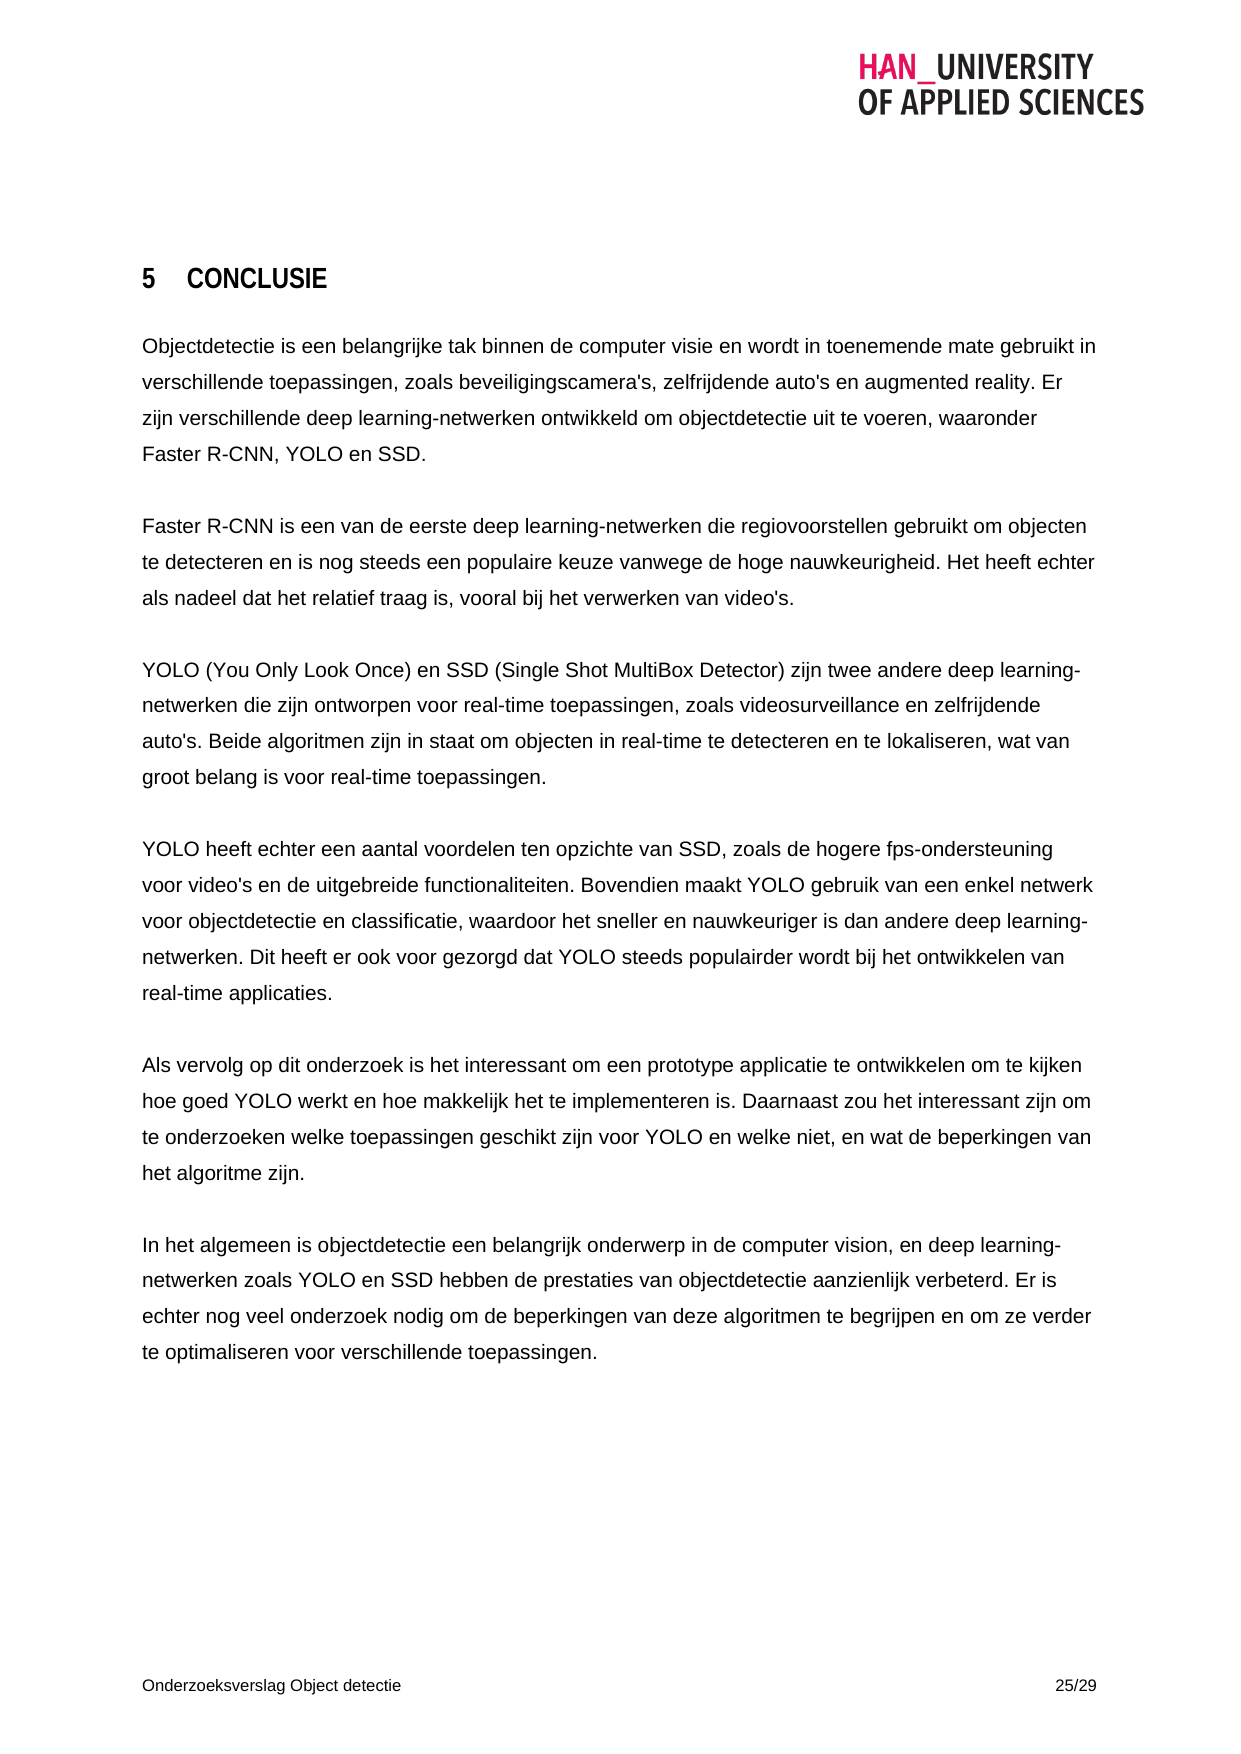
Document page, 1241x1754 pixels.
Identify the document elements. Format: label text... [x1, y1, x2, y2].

picture [805, 0, 1198, 169]
text YOLO (You Only Look Once) en SSD (Single Shot MultiBox Detector) zijn twee andere deep learning-netwerken die zijn ontworpen voor real-time toepassingen, zoals videosurveillance en zelfrijdende auto's. Beide algoritmen zijn in staat om objecten in real-time te detecteren en te lokaliseren, wat van groot belang is voor real-time toepassingen. [142, 657, 1098, 789]
text Objectdetectie is een belangrijke tak binnen de computer visie en wordt in toenemende mate gebruikt in verschillende toepassingen, zoals beveiligingscamera's, zelfrijdende auto's en augmented reality. Er zijn verschillende deep learning-netwerken ontwikkeld om objectdetectie uit te voeren, waaronder Faster R-CNN, YOLO en SSD. [142, 334, 1098, 466]
text Faster R-CNN is een van de eerste deep learning-netwerken die regiovoorstellen gebruikt om objecten te detecteren en is nog steeds een populaire keuze vanwege de hoge nauwkeurigheid. Het heeft echter als nadeel dat het relatief traag is, vooral bij het verwerken van video's. [142, 514, 1098, 609]
text In het algemeen is objectdetectie een belangrijk onderwerp in de computer vision, en deep learning-netwerken zoals YOLO en SSD hebben de prestaties van objectdetectie aanzienlijk verbeterd. Er is echter nog veel onderzoek nodig om de beperkingen van deze algoritmen te begrijpen en om ze verder te optimaliseren voor verschillende toepassingen. [142, 1232, 1098, 1364]
subtitle Conclusie [142, 261, 1098, 295]
text Als vervolg op dit onderzoek is het interessant om een prototype applicatie te ontwikkelen om te kijken hoe goed YOLO werkt en hoe makkelijk het te implementeren is. Daarnaast zou het interessant zijn om te onderzoeken welke toepassingen geschikt zijn voor YOLO en welke niet, en wat de beperkingen van het algoritme zijn. [142, 1053, 1098, 1184]
text YOLO heeft echter een aantal voordelen ten opzichte van SSD, zoals de hogere fps-ondersteuning voor video's en de uitgebreide functionaliteiten. Bovendien maakt YOLO gebruik van een enkel netwerk voor objectdetectie en classificatie, waardoor het sneller en nauwkeuriger is dan andere deep learning-netwerken. Dit heeft er ook voor gezorgd dat YOLO steeds populairder wordt bij het ontwikkelen van real-time applicaties. [142, 837, 1098, 1005]
